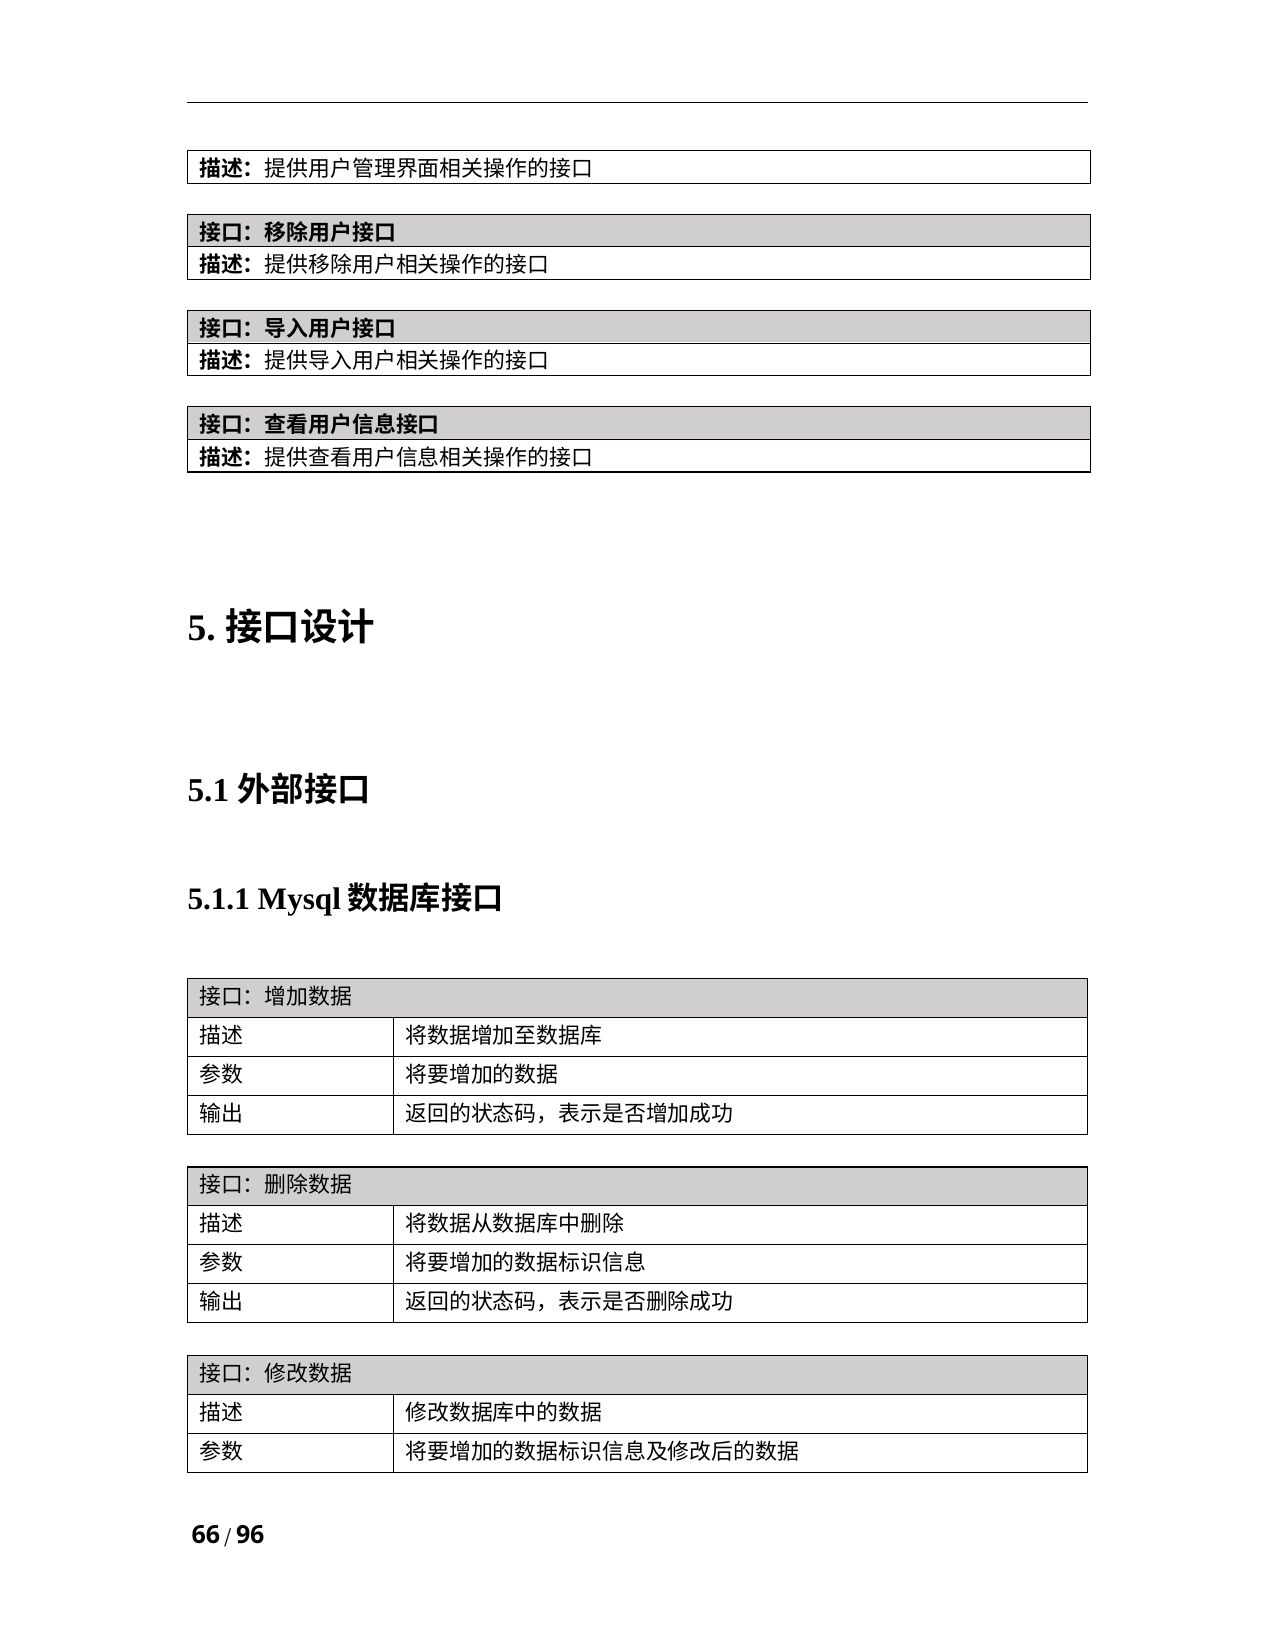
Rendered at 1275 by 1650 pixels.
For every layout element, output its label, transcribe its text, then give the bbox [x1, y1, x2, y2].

table_cell 描述：提供查看用户信息相关操作的接口 [188, 440, 1090, 471]
table_header 接口：删除数据 [188, 1168, 1087, 1205]
table_cell 将要增加的数据 [394, 1057, 1087, 1095]
table_cell 参数 [188, 1245, 393, 1283]
table_cell 描述 [188, 1395, 393, 1433]
table_header 接口：导入用户接口 [188, 311, 1090, 342]
table_cell 描述 [188, 1018, 393, 1056]
table_cell 返回的状态码，表示是否增加成功 [394, 1096, 1087, 1134]
table_header 接口：增加数据 [188, 979, 1087, 1017]
table_cell 描述：提供移除用户相关操作的接口 [188, 247, 1090, 279]
table_header 接口：移除用户接口 [188, 215, 1090, 246]
table_cell 参数 [188, 1434, 393, 1472]
table_cell 将要增加的数据标识信息及修改后的数据 [394, 1434, 1087, 1472]
table_cell 描述：提供导入用户相关操作的接口 [188, 344, 1090, 375]
subtitle 5.1 外部接口 [187, 762, 1088, 811]
table_cell 输出 [188, 1096, 393, 1134]
table_cell 修改数据库中的数据 [394, 1395, 1087, 1433]
table_cell 描述：提供用户管理界面相关操作的接口 [188, 151, 1090, 183]
subtitle 5.1.1 Mysql数据库接口 [187, 873, 1088, 918]
table_cell 输出 [188, 1284, 393, 1322]
table_cell 返回的状态码，表示是否删除成功 [394, 1284, 1087, 1322]
table_cell 将数据增加至数据库 [394, 1018, 1087, 1056]
subtitle 5. 接口设计 [187, 597, 1088, 652]
table_cell 描述 [188, 1206, 393, 1244]
table_header 接口：修改数据 [188, 1356, 1087, 1394]
table_cell 参数 [188, 1057, 393, 1095]
table_cell 将数据从数据库中删除 [394, 1206, 1087, 1244]
table_header 接口：查看用户信息接口 [188, 407, 1090, 439]
table_cell 将要增加的数据标识信息 [394, 1245, 1087, 1283]
